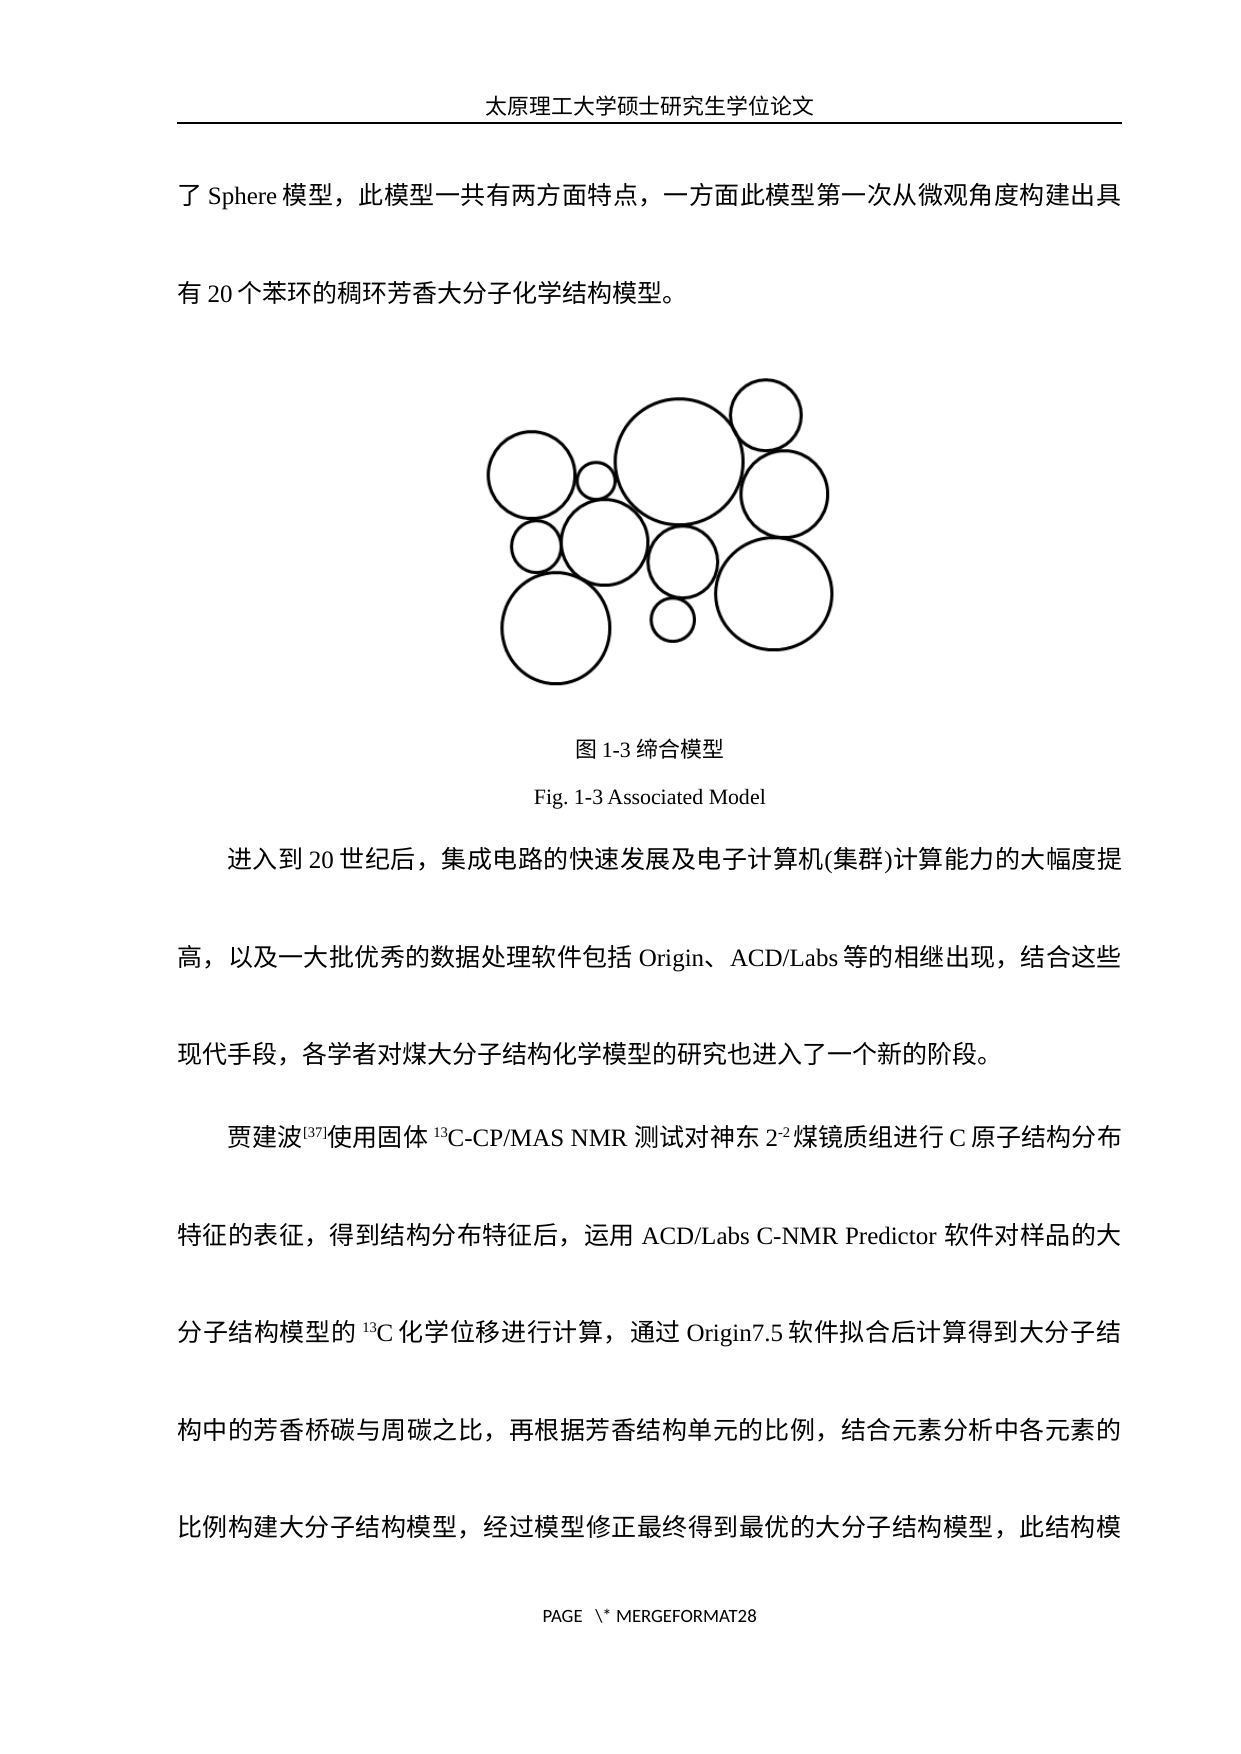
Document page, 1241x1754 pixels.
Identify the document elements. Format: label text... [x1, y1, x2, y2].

text 进入到20世纪后，集成电路的快速发展及电子计算机(集群)计算能力的大幅度提高，以及一大批优秀的数据处理软件包括Origin、ACD/Labs等的相继出现，结合这些现代手段，各学者对煤大分子结构化学模型的研究也进入了一个新的阶段。 [177, 825, 1122, 1085]
text Fig. 1-3 Associated Model [177, 780, 1122, 813]
text 图1-3 缔合模型 [177, 732, 1122, 764]
picture [420, 341, 880, 716]
